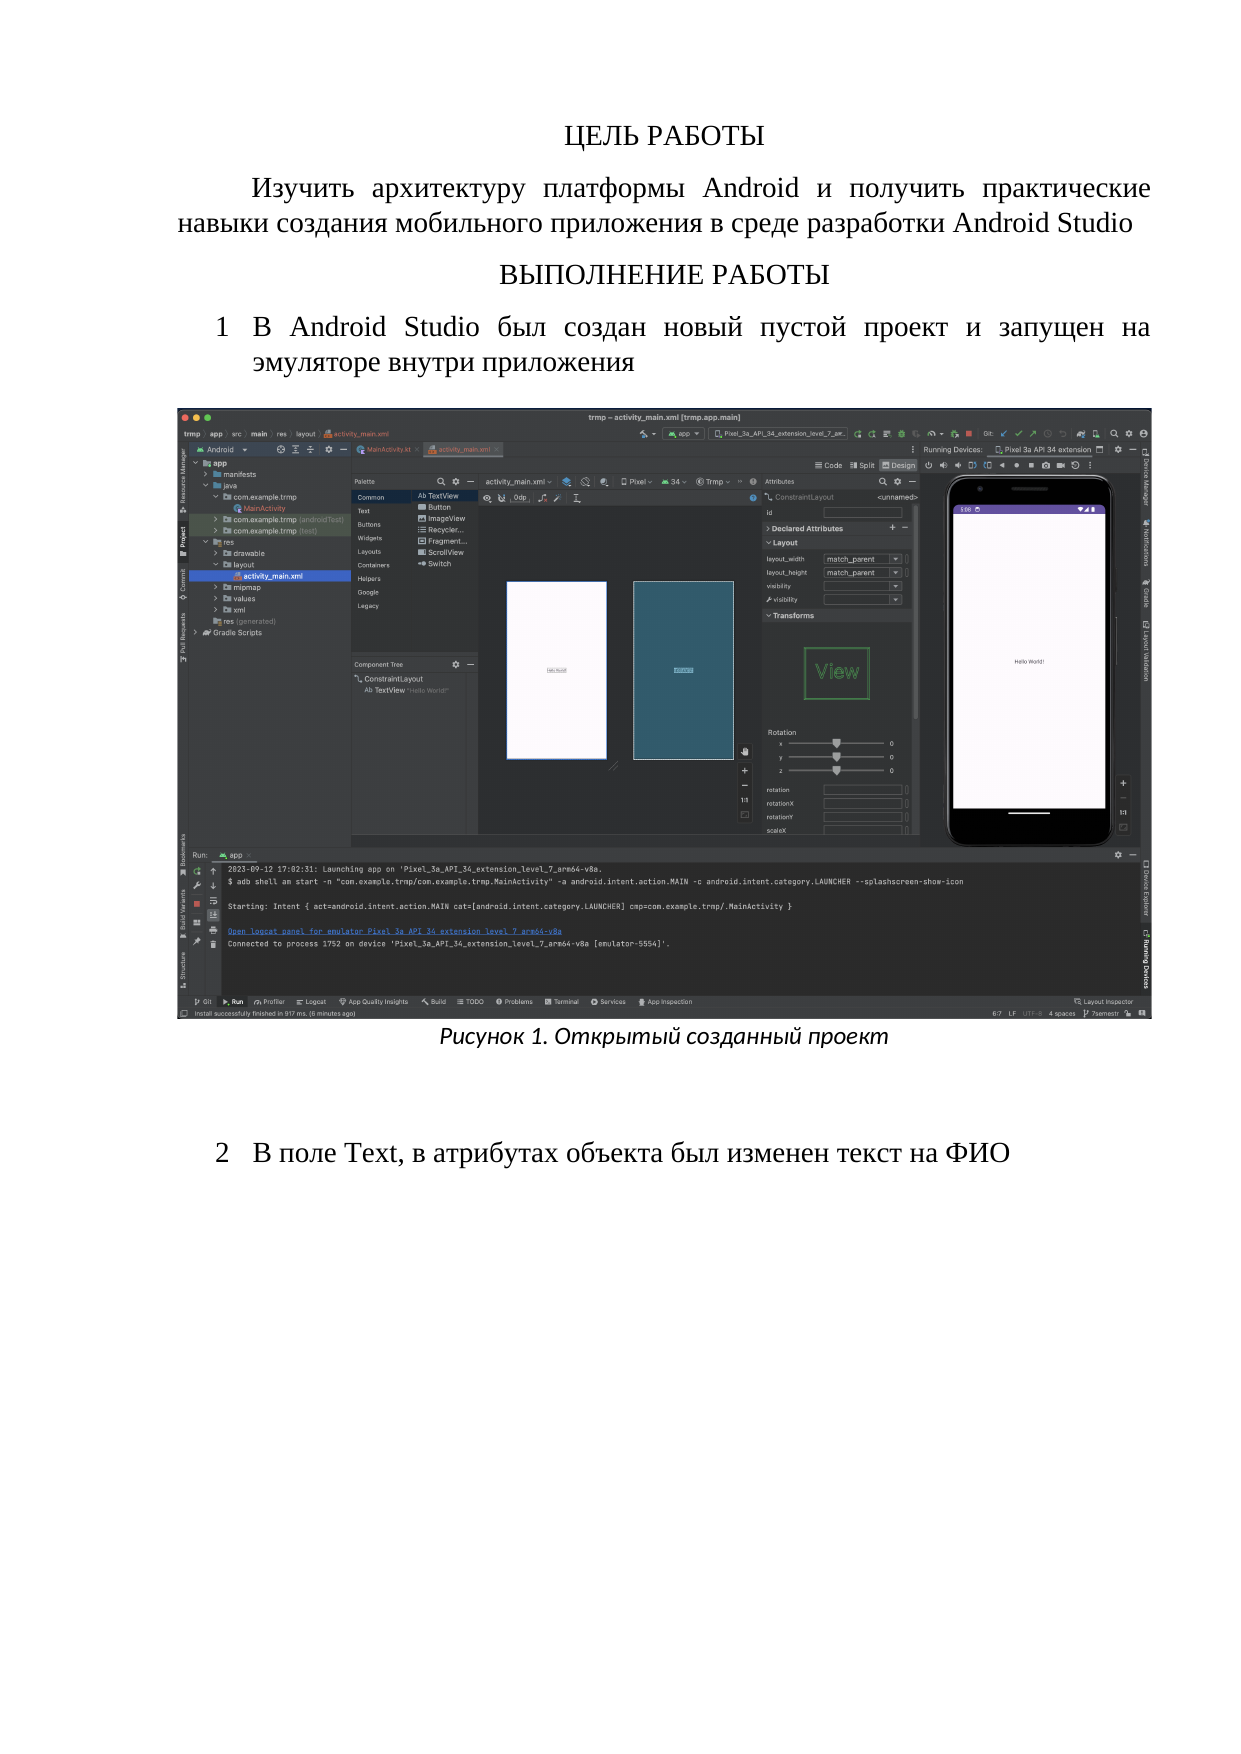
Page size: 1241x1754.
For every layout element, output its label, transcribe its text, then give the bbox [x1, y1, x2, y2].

list В поле Text, в атрибутах объекта был изменен текст на ФИО [215, 1135, 1152, 1169]
text ВЫПОЛНЕНИЕ РАБОТЫ [177, 257, 1152, 291]
text ЦЕЛЬ РАБОТЫ [177, 118, 1152, 152]
picture [177, 408, 1152, 1019]
list В Android Studio был создан новый пустой проект и запущен на эмуляторе внутри приложения [215, 309, 1152, 378]
text Изучить архитектуру платформы Android и получить практические навыки создания мобильного приложения в среде разработки Android Studio [177, 170, 1152, 239]
